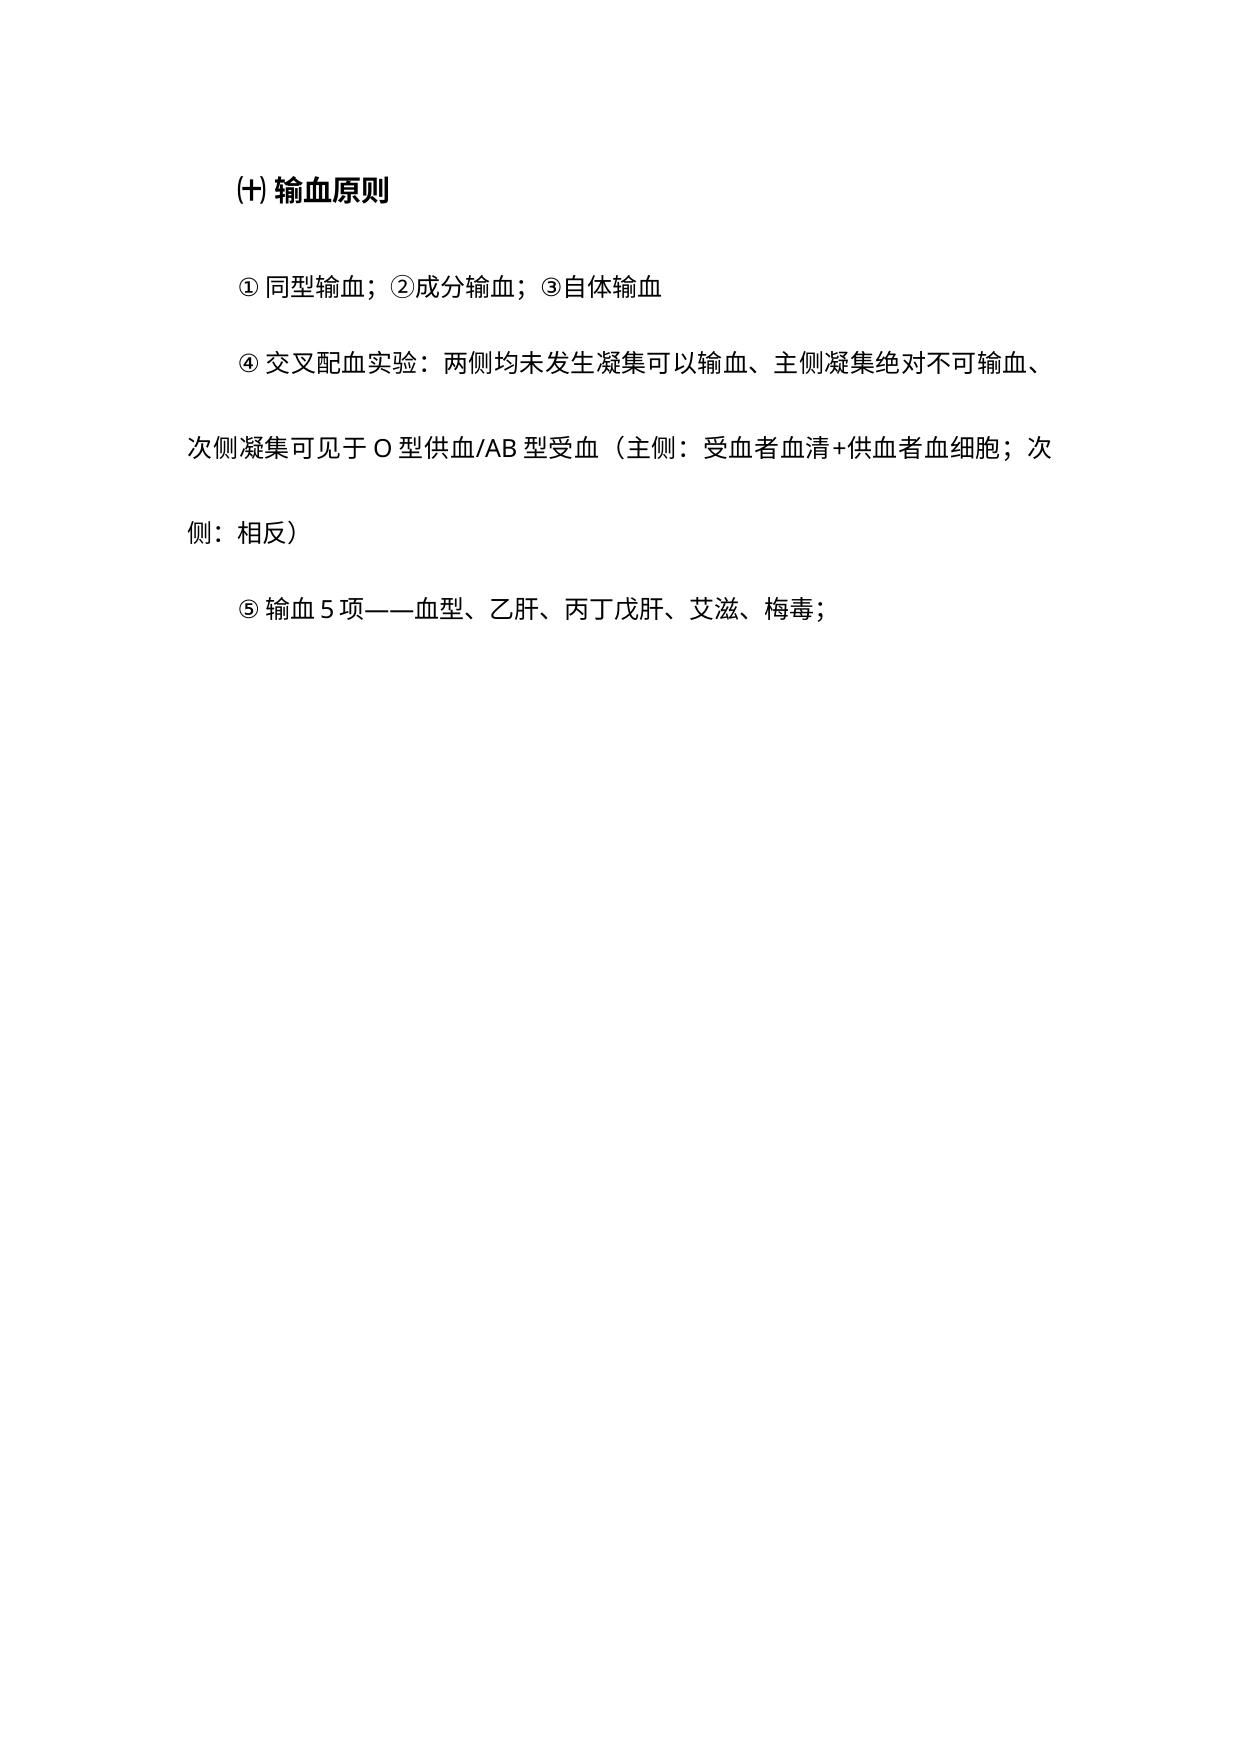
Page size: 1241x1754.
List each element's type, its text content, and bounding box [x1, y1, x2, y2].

text ㈩ 输血原则 [187, 156, 1053, 224]
text ①同型输血；②成分输血；③自体输血 [187, 253, 1053, 321]
text ④交叉配血实验：两侧均未发生凝集可以输血、主侧凝集绝对不可输血、次侧凝集可见于O型供血/AB型受血（主侧：受血者血清+供血者血细胞；次侧：相反） [187, 329, 1053, 567]
text ⑤输血5项——血型、乙肝、丙丁戊肝、艾滋、梅毒； [187, 575, 1053, 643]
